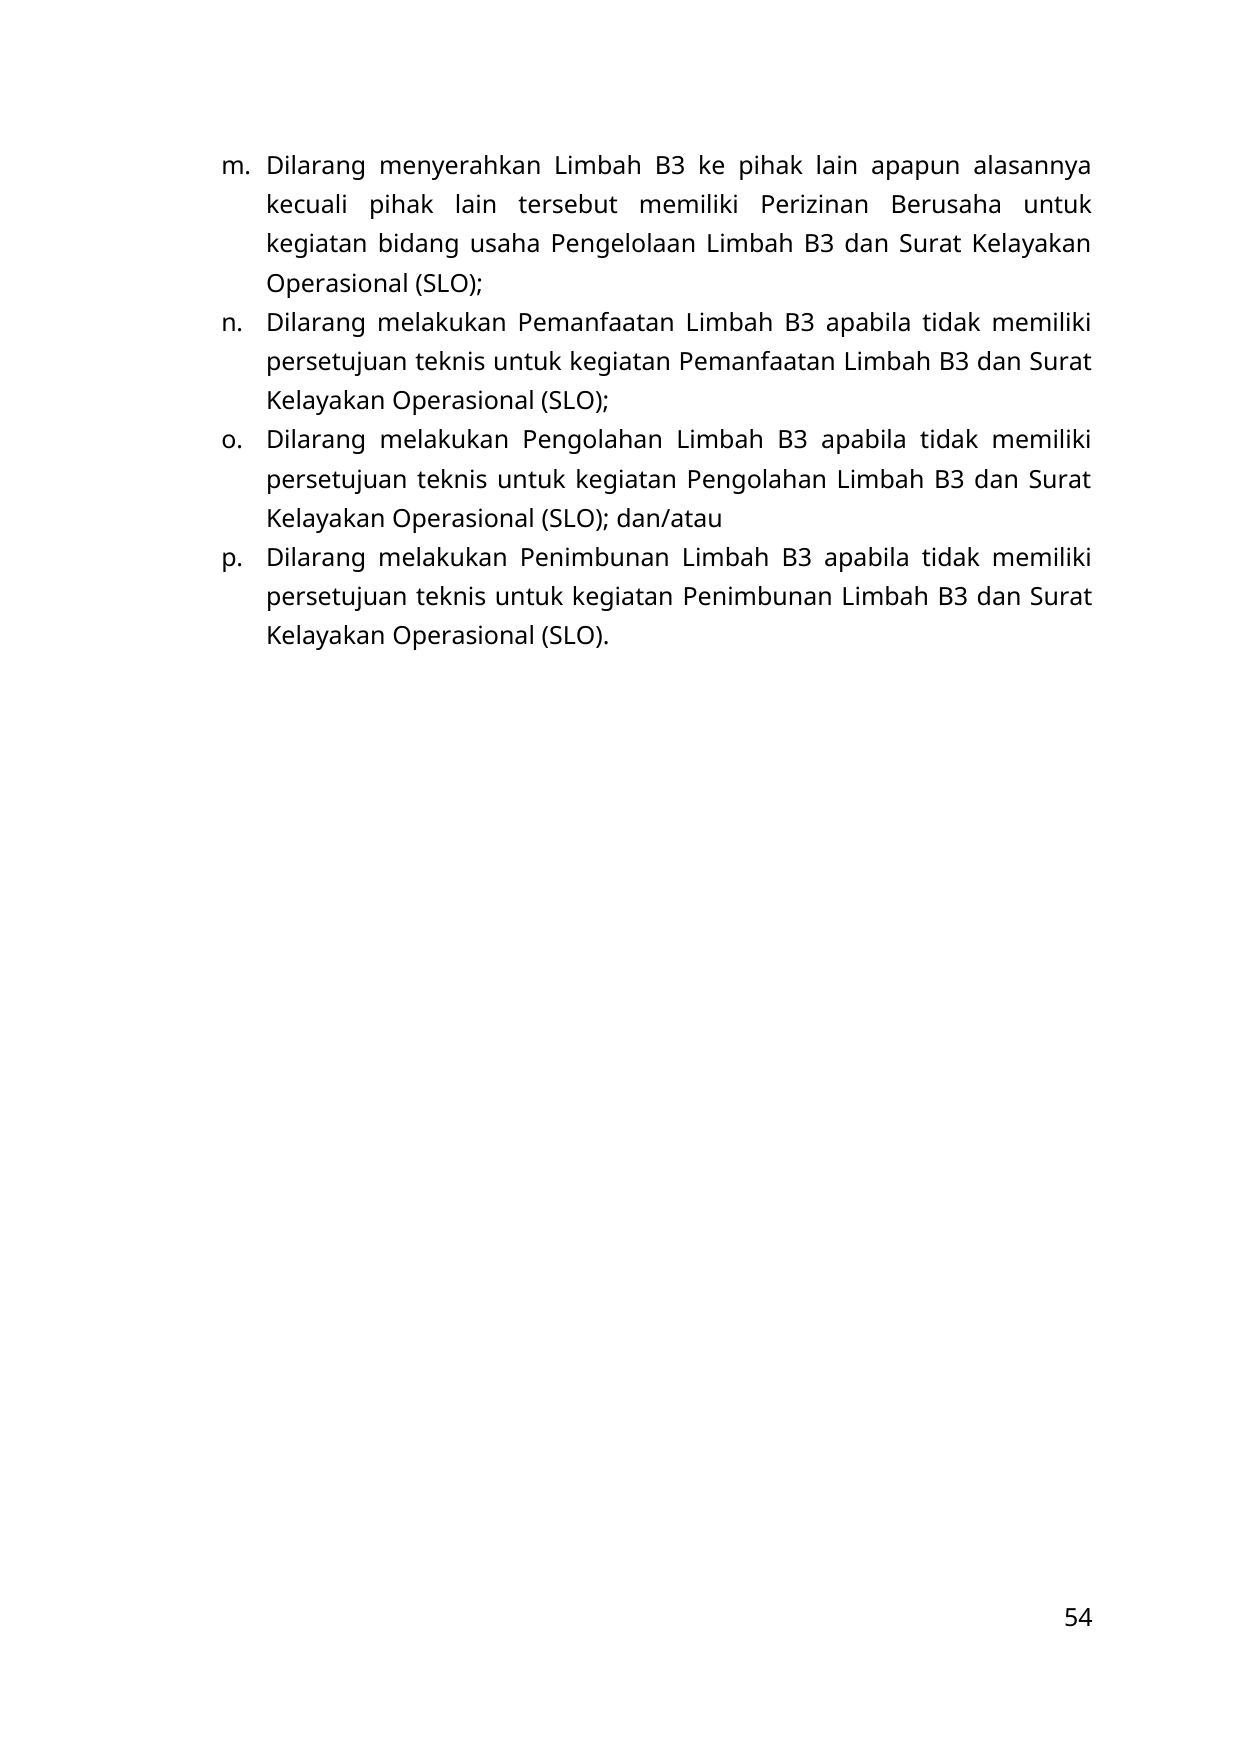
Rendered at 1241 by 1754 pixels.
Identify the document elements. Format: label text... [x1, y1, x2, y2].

list Dilarang melakukan Pemanfaatan Limbah B3 apabila tidak memiliki persetujuan teknis untuk kegiatan Pemanfaatan Limbah B3 dan Surat Kelayakan Operasional (SLO); [221, 304, 1092, 417]
list Dilarang menyerahkan Limbah B3 ke pihak lain apapun alasannya kecuali pihak lain tersebut memiliki Perizinan Berusaha untuk kegiatan bidang usaha Pengelolaan Limbah B3 dan Surat Kelayakan Operasional (SLO); [221, 148, 1092, 299]
list Dilarang melakukan Penimbunan Limbah B3 apabila tidak memiliki persetujuan teknis untuk kegiatan Penimbunan Limbah B3 dan Surat Kelayakan Operasional (SLO). [221, 540, 1092, 652]
list Dilarang melakukan Pengolahan Limbah B3 apabila tidak memiliki persetujuan teknis untuk kegiatan Pengolahan Limbah B3 dan Surat Kelayakan Operasional (SLO); dan/atau [221, 422, 1092, 534]
